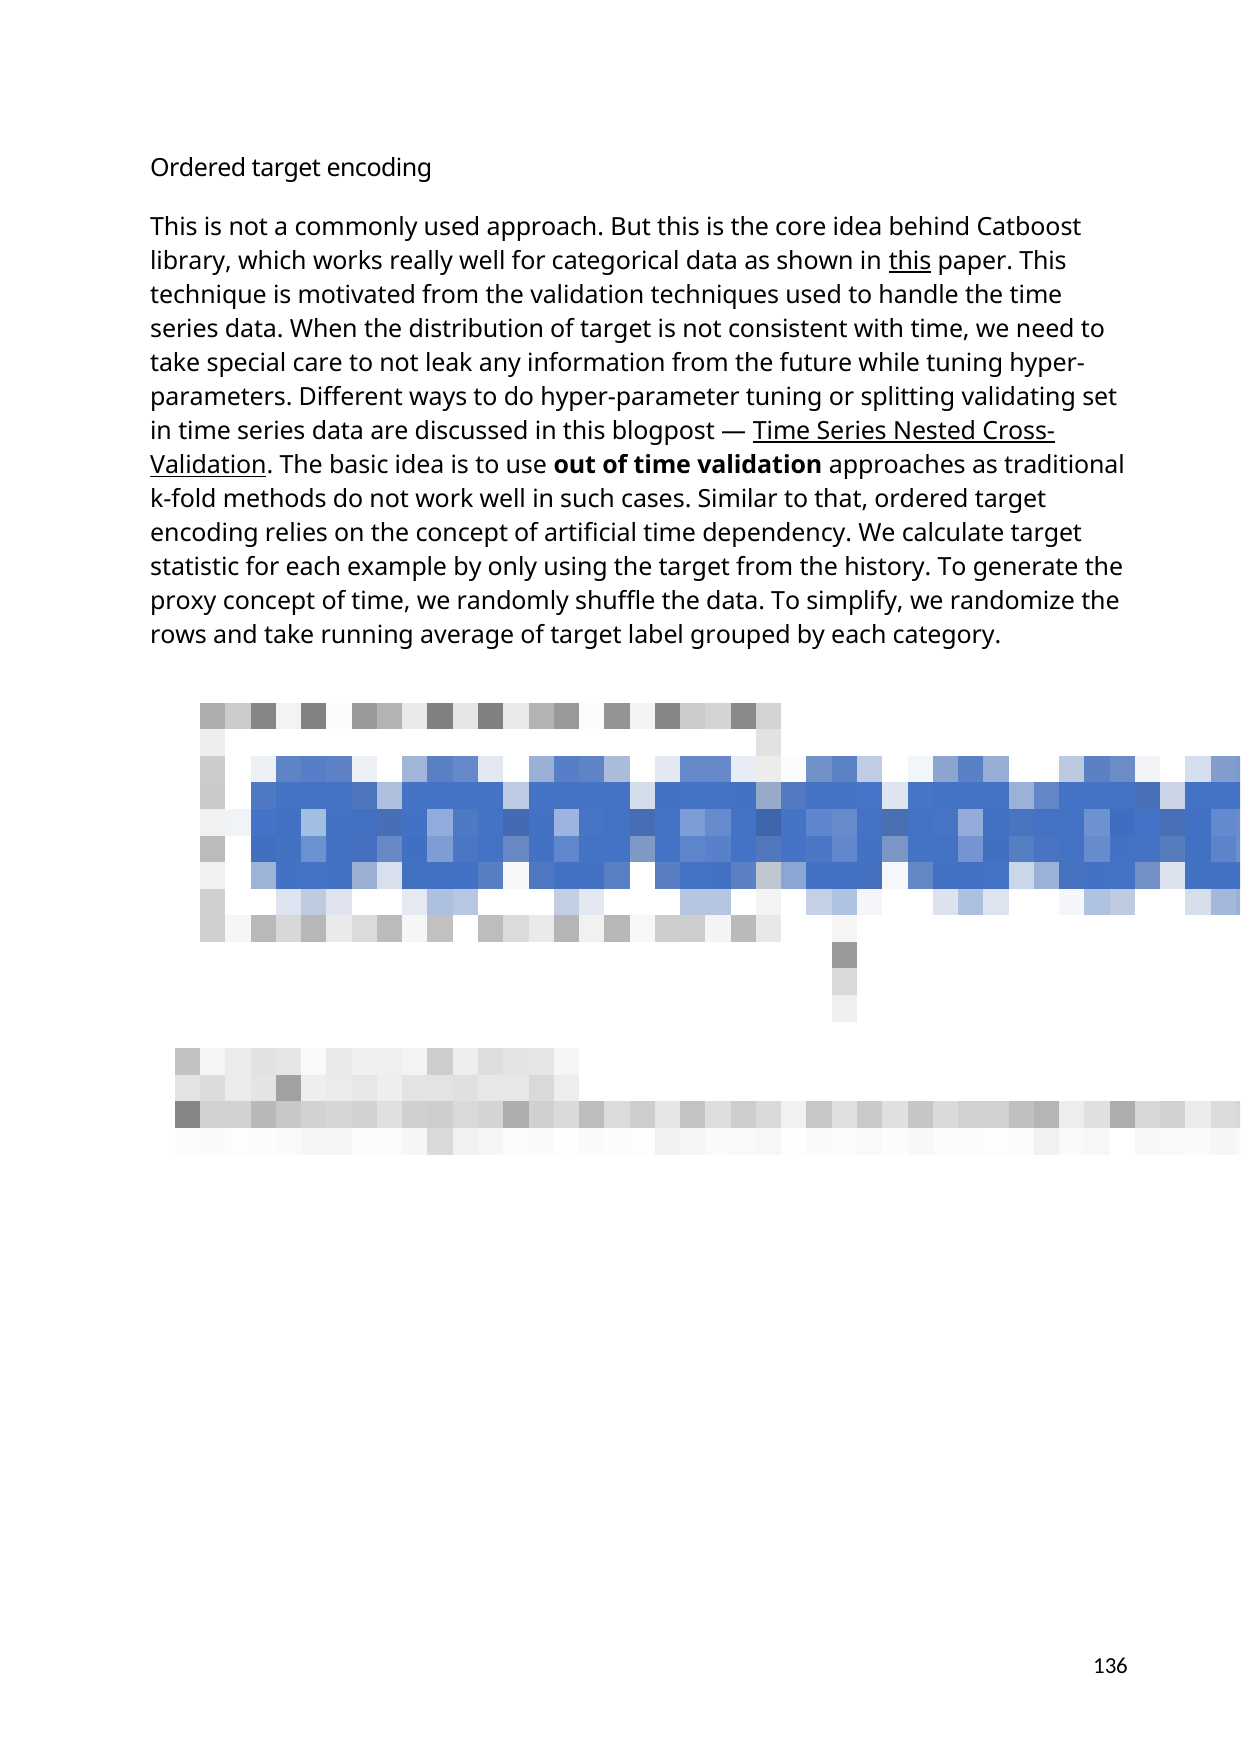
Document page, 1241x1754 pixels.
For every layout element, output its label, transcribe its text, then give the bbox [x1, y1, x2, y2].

subtitle Ordered target encoding [150, 150, 1128, 184]
picture [150, 651, 1241, 1155]
text This is not a commonly used approach. But this is the core idea behind Catboost library, which works really well for categorical data as shown in this paper. This technique is motivated from the validation techniques used to handle the time series data. When the distribution of target is not consistent with time, we need to take special care to not leak any information from the future while tuning hyper-parameters. Different ways to do hyper-parameter tuning or splitting validating set in time series data are discussed in this blogpost — Time Series Nested Cross-Validation. The basic idea is to use out of time validation approaches as traditional k-fold methods do not work well in such cases. Similar to that, ordered target encoding relies on the concept of artificial time dependency. We calculate target statistic for each example by only using the target from the history. To generate the proxy concept of time, we randomly shuffle the data. To simplify, we randomize the rows and take running average of target label grouped by each category. [150, 208, 1128, 651]
